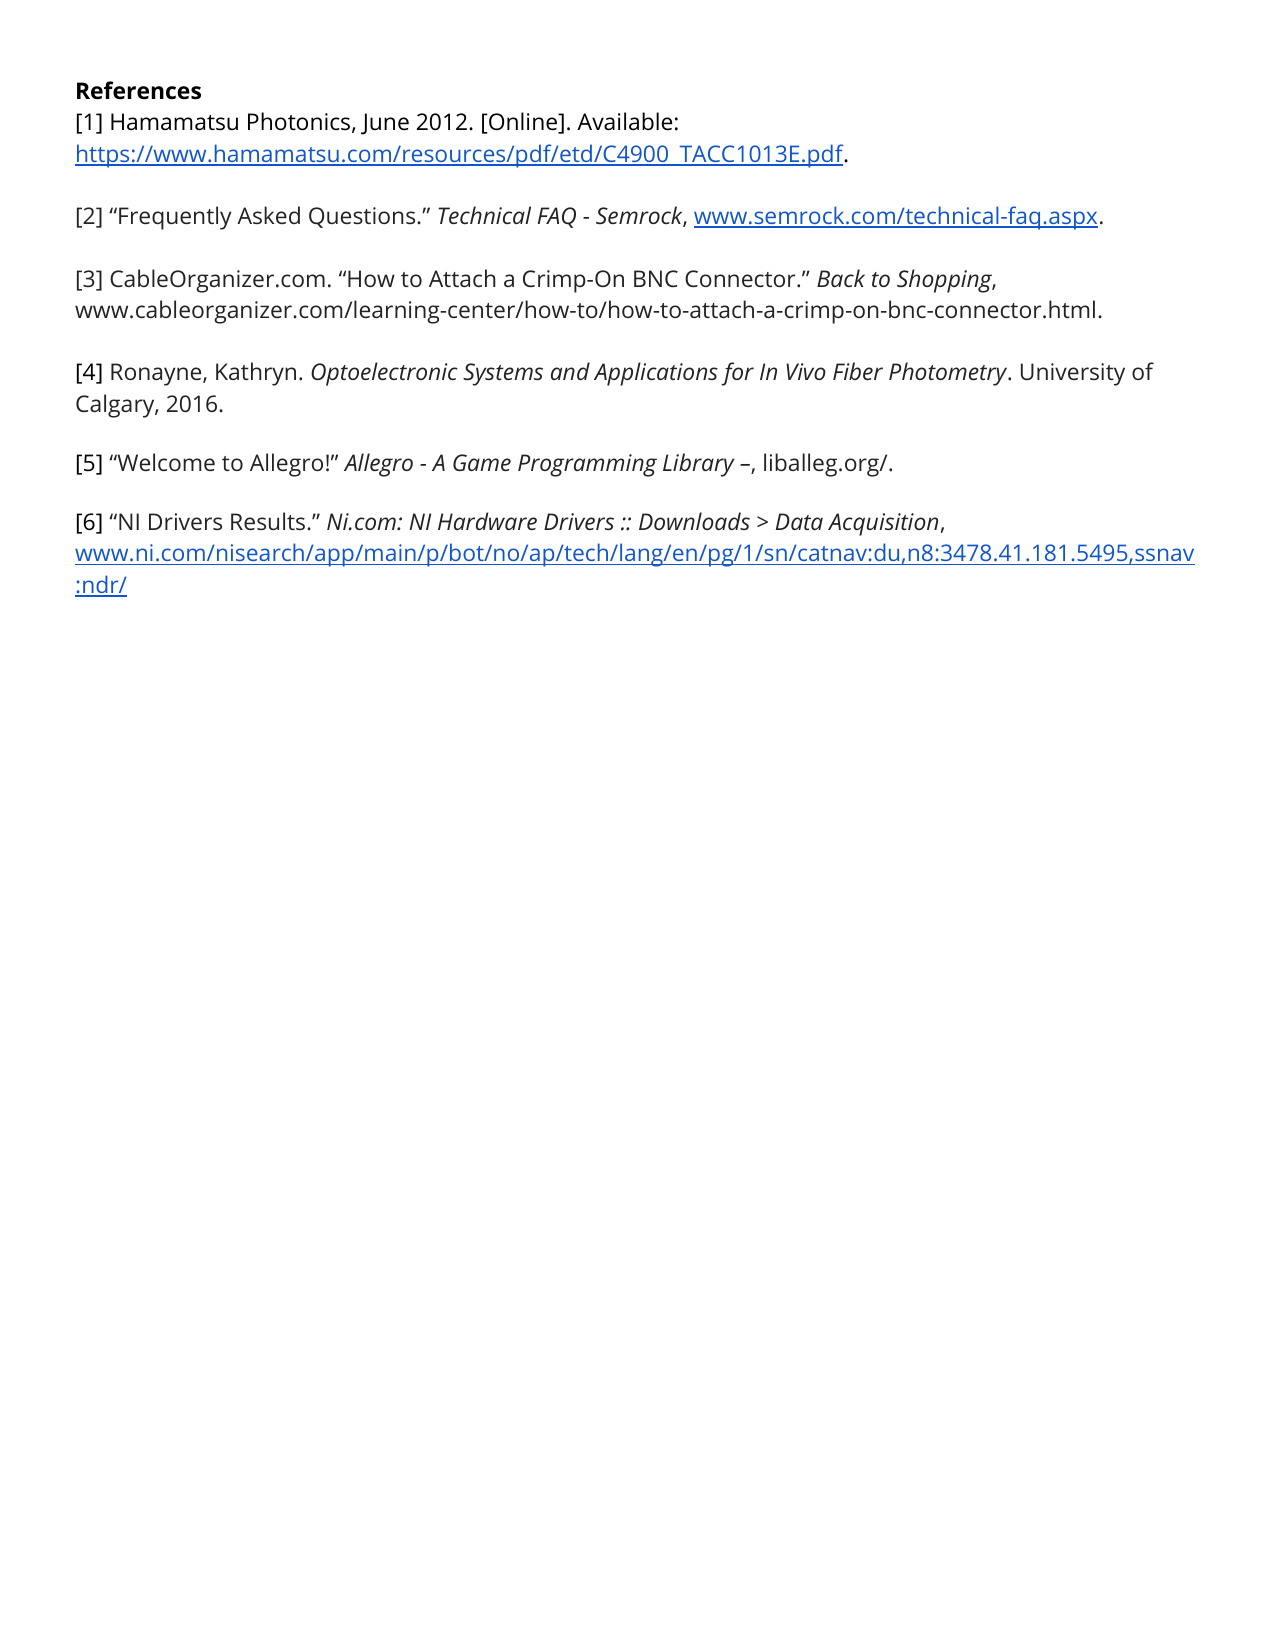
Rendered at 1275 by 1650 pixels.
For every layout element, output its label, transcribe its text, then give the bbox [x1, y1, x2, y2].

text [2] “Frequently Asked Questions.” Technical FAQ - Semrock, www.semrock.com/technical-faq.aspx. [75, 200, 1200, 231]
text [5] “Welcome to Allegro!” Allegro - A Game Programming Library –, liballeg.org/. [75, 447, 1200, 478]
text References [75, 75, 1200, 106]
text [3] CableOrganizer.com. “How to Attach a Crimp-On BNC Connector.” Back to Shopping, www.cableorganizer.com/learning-center/how-to/how-to-attach-a-crimp-on-bnc-connector.html. [75, 262, 1200, 325]
text [4] Ronayne, Kathryn. Optoelectronic Systems and Applications for In Vivo Fiber Photometry. University of Calgary, 2016. [75, 356, 1200, 419]
text [1] Hamamatsu Photonics, June 2012. [Online]. Available: https://www.hamamatsu.com/resources/pdf/etd/C4900_TACC1013E.pdf. [75, 106, 1200, 169]
text [6] “NI Drivers Results.” Ni.com: NI Hardware Drivers :: Downloads > Data Acquisition, www.ni.com/nisearch/app/main/p/bot/no/ap/tech/lang/en/pg/1/sn/catnav:du,n8:3478.41.181.5495,ssnav:ndr/ [75, 506, 1200, 600]
